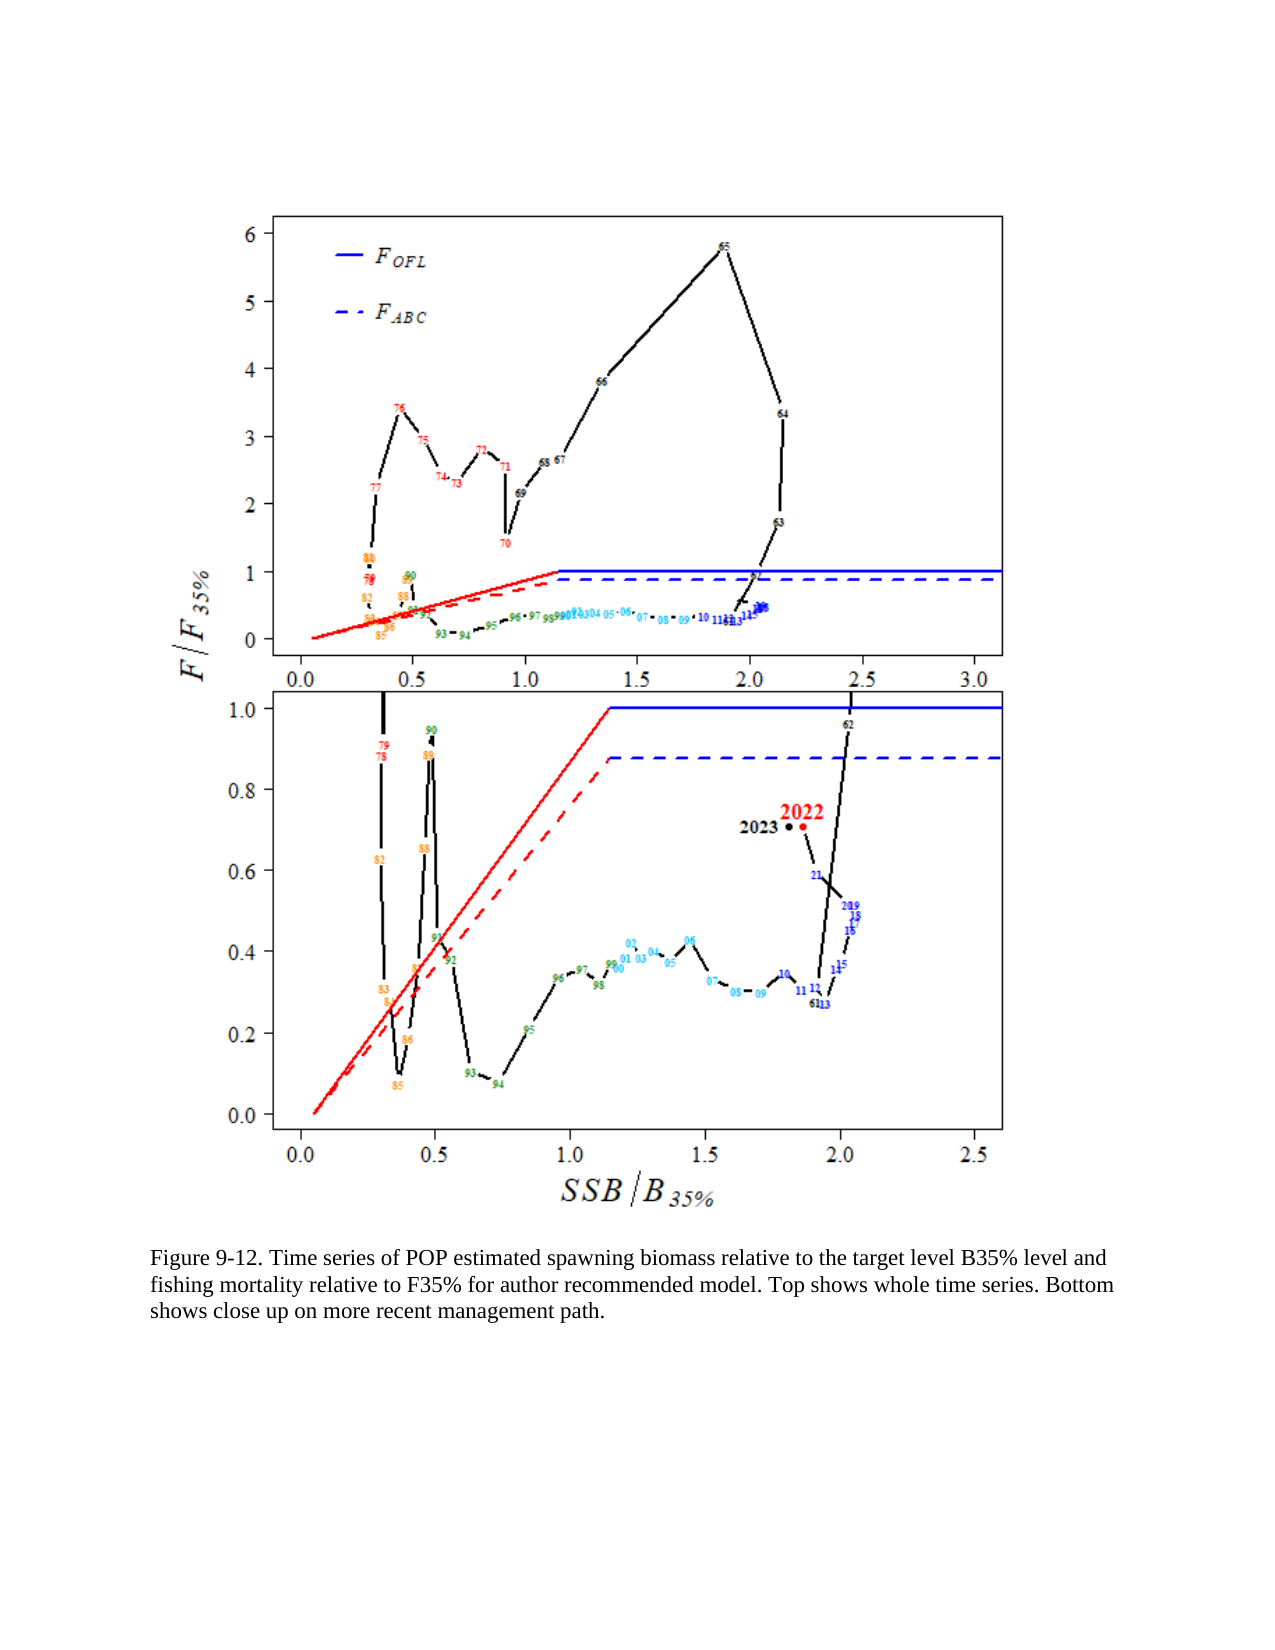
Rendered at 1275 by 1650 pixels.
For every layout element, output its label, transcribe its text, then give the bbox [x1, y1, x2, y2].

subtitle Figure 9-12. Time series of POP estimated spawning biomass relative to the target level B35% level and fishing mortality relative to F35% for author recommended model. Top shows whole time series. Bottom shows close up on more recent management path. [150, 1244, 1125, 1323]
picture [150, 150, 1125, 1232]
